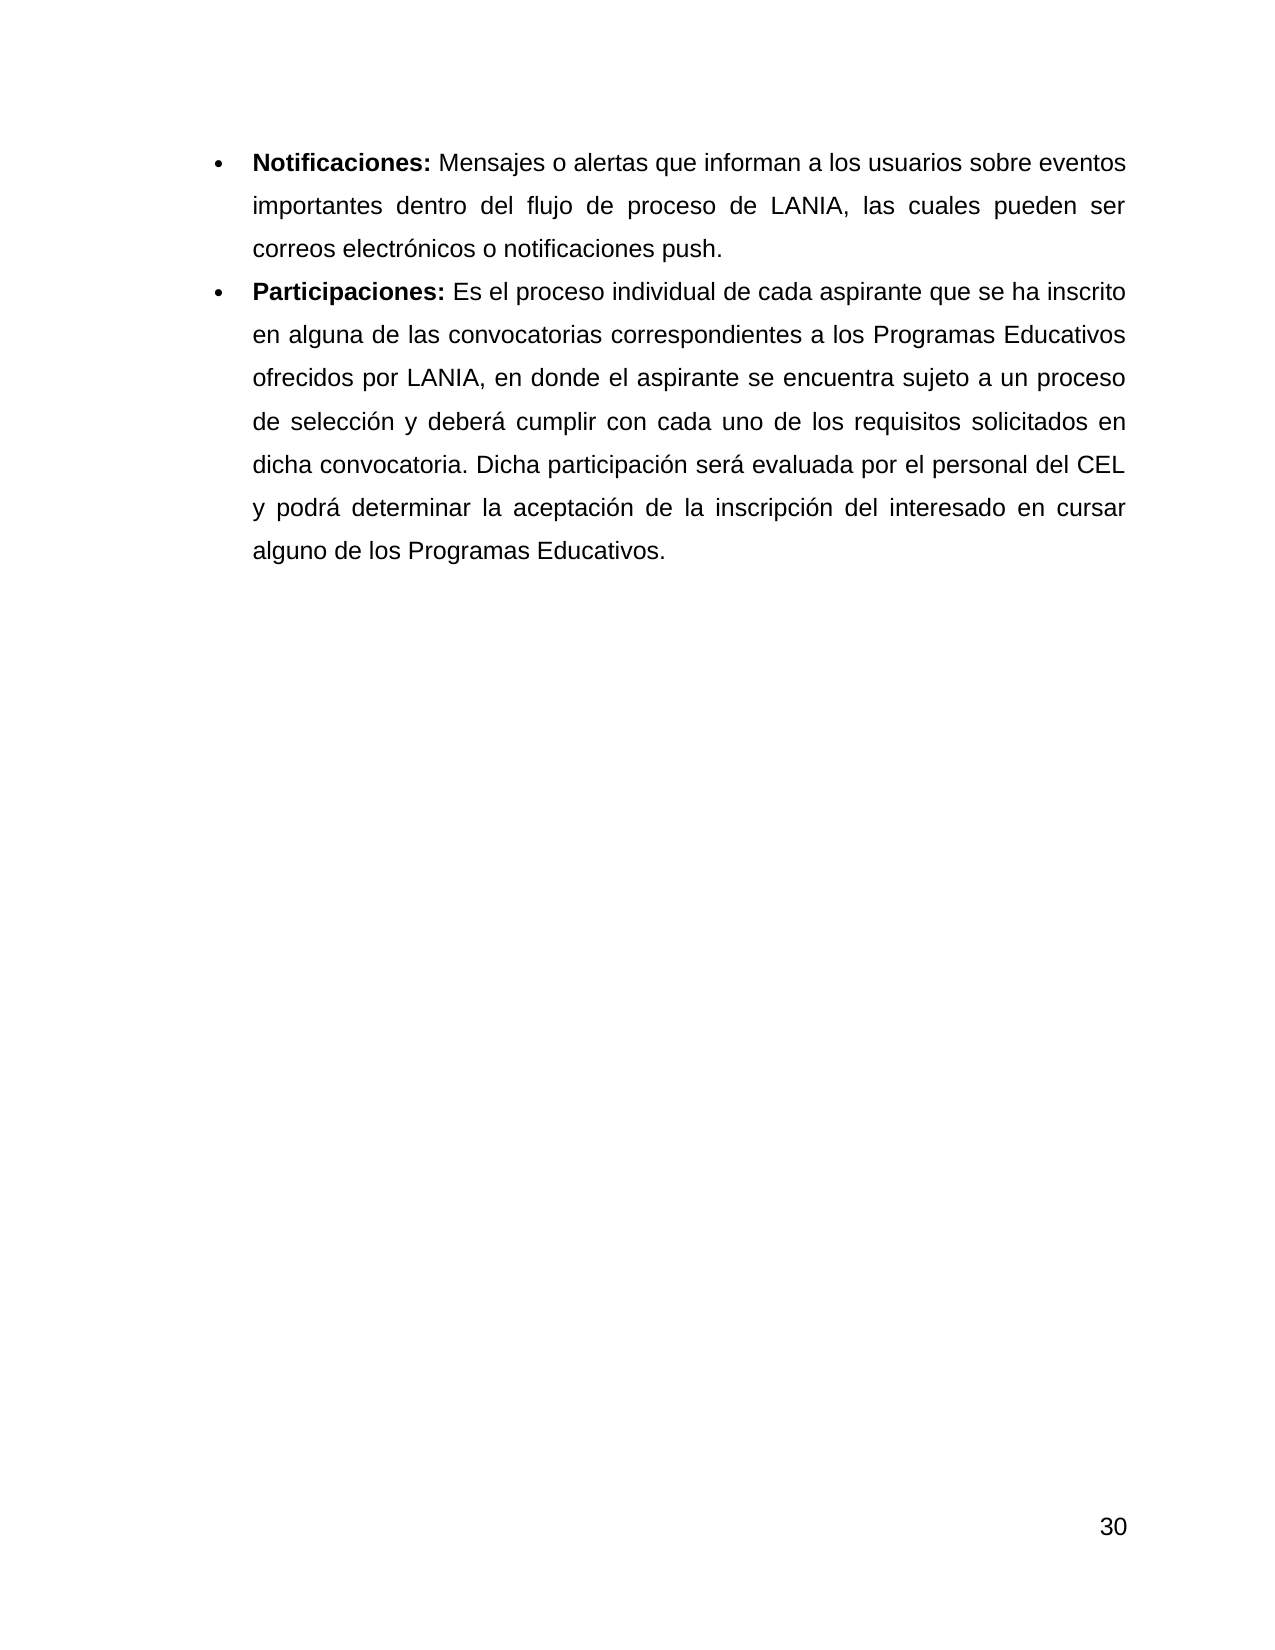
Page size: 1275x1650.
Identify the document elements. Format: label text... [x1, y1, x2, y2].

list Notificaciones: Mensajes o alertas que informan a los usuarios sobre eventos importantes dentro del flujo de proceso de LANIA, las cuales pueden ser correos electrónicos o notificaciones push. [215, 148, 1127, 263]
list Participaciones: Es el proceso individual de cada aspirante que se ha inscrito en alguna de las convocatorias correspondientes a los Programas Educativos ofrecidos por LANIA, en donde el aspirante se encuentra sujeto a un proceso de selección y deberá cumplir con cada uno de los requisitos solicitados en dicha convocatoria. Dicha participación será evaluada por el personal del CEL y podrá determinar la aceptación de la inscripción del interesado en cursar alguno de los Programas Educativos. [215, 277, 1127, 564]
